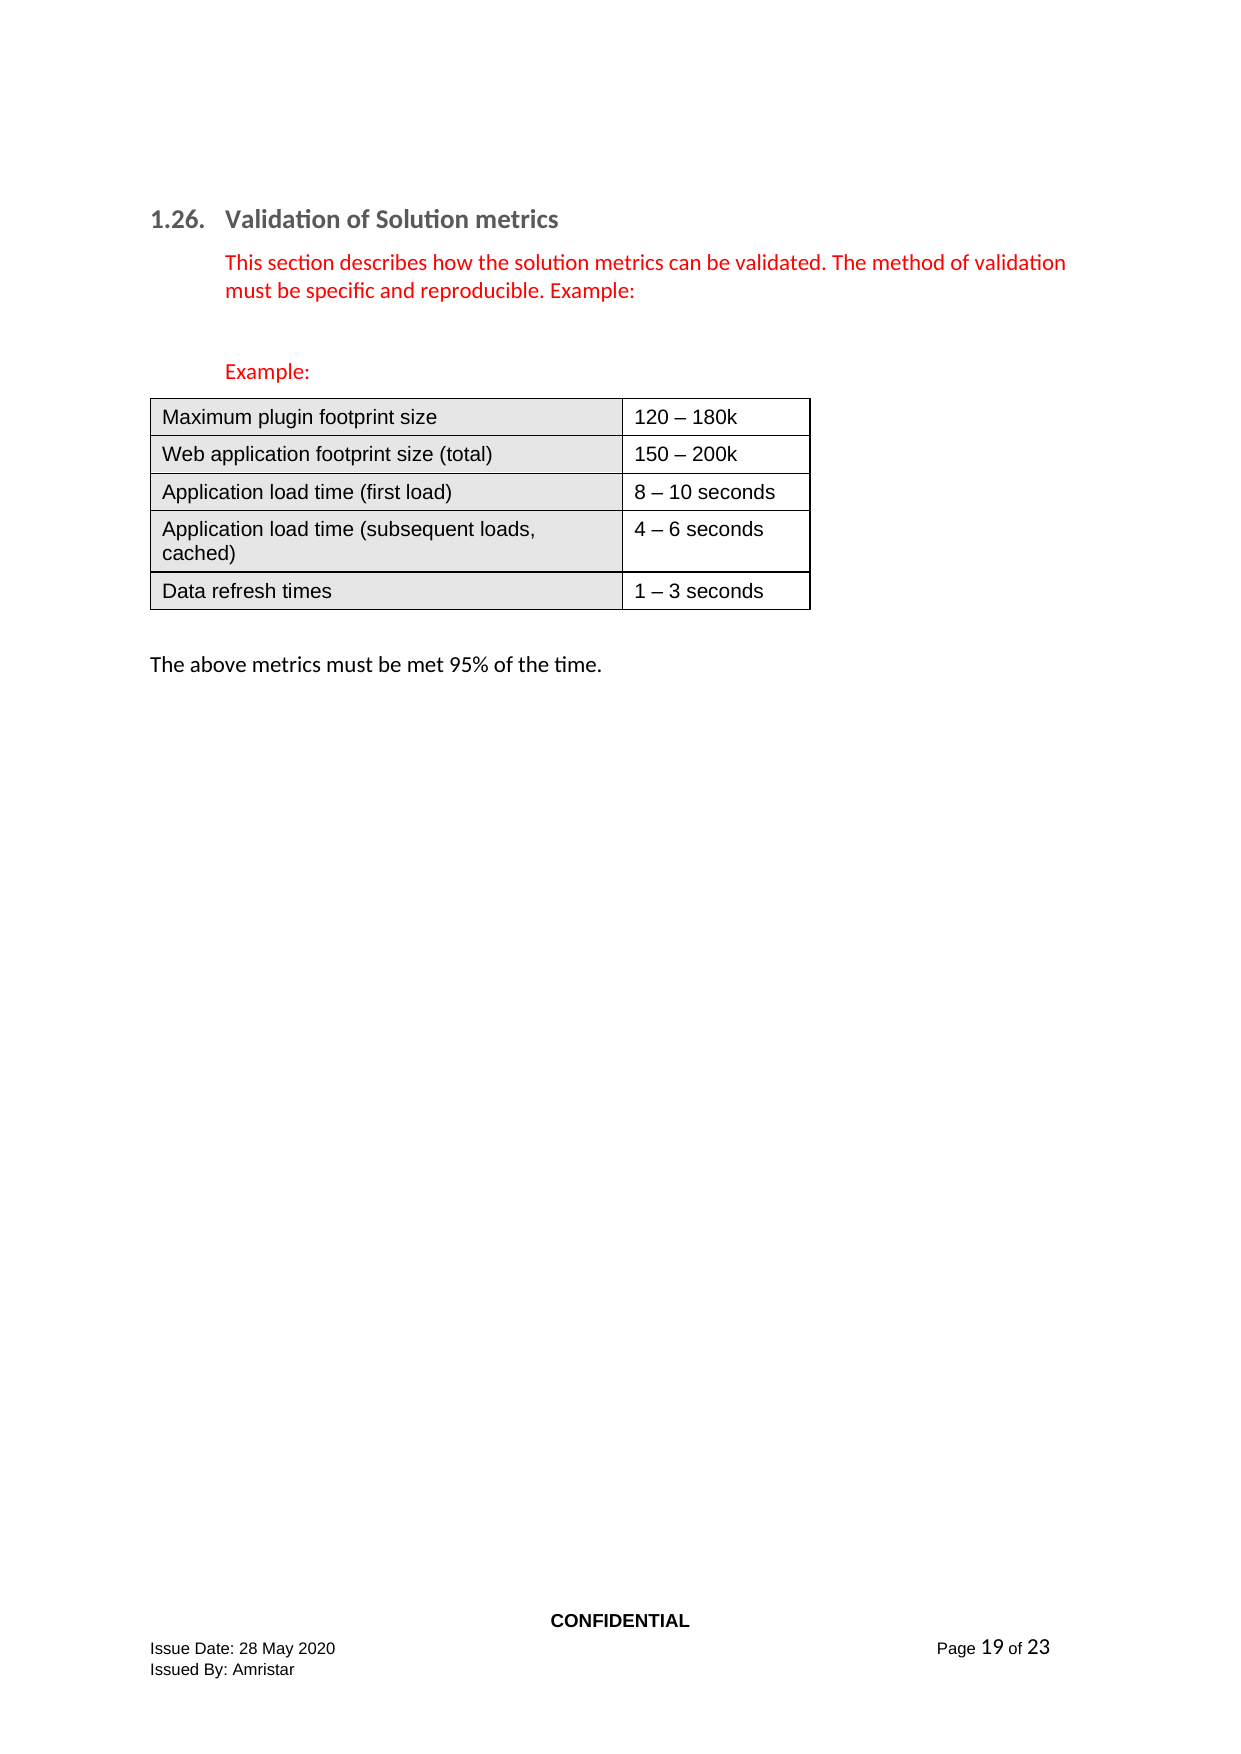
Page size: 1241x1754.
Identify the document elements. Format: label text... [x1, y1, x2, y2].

table_header 120 – 180k [623, 399, 809, 435]
subtitle Validation of Solution metrics [150, 202, 1090, 235]
table_header Maximum plugin footprint size [151, 399, 622, 435]
table_cell Data refresh times [151, 573, 622, 609]
text This section describes how the solution metrics can be validated. The method of validation must be specific and reproducible. Example: [225, 248, 1090, 304]
text Example: [225, 357, 1090, 385]
table_cell 4 – 6 seconds [623, 511, 809, 571]
table_cell 150 – 200k [623, 436, 809, 472]
table_cell Application load time (subsequent loads, cached) [151, 511, 622, 571]
table_cell 8 – 10 seconds [623, 474, 809, 510]
table_cell 1 – 3 seconds [623, 573, 809, 609]
text The above metrics must be met 95% of the time. [150, 651, 1090, 678]
table_cell Web application footprint size (total) [151, 436, 622, 472]
table_cell Application load time (first load) [151, 474, 622, 510]
